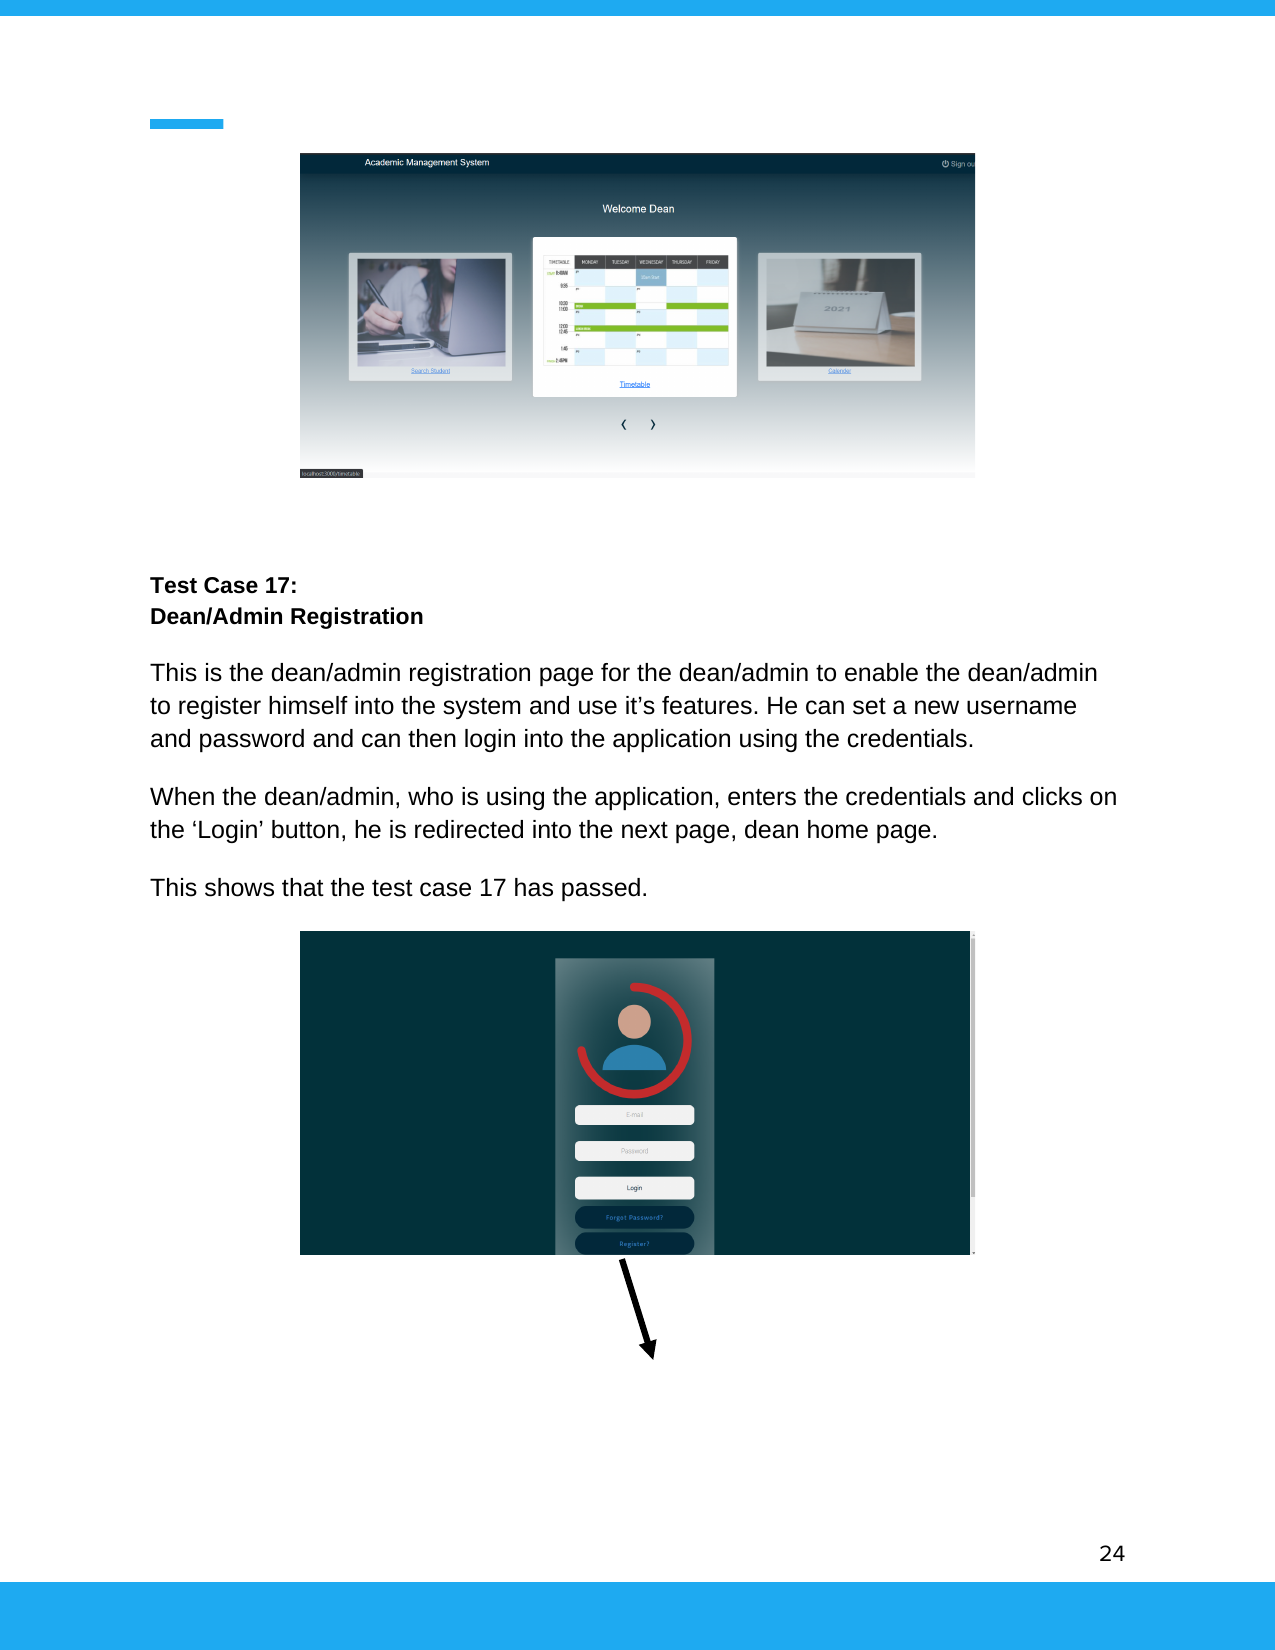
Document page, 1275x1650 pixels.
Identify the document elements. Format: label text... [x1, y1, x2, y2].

picture [422, 161, 432, 167]
picture [0, 0, 1275, 16]
picture [432, 161, 442, 165]
picture [150, 119, 224, 129]
picture [300, 174, 976, 478]
picture [0, 1582, 1275, 1650]
text When the dean/admin, who is using the application, enters the credentials and clicks on the ‘Login’ button, he is redirected into the next page, dean home page. [150, 782, 1125, 844]
picture [300, 931, 976, 1255]
text This shows that the test case 17 has passed. [150, 873, 1125, 902]
text Dean/Admin Registration [150, 603, 1125, 629]
text This is the dean/admin registration page for the dean/admin to enable the dean/admin to register himself into the system and use it’s features. He can set a new username and password and can then login into the application using the credentials. [150, 658, 1125, 753]
text Test Case 17: [150, 572, 1125, 599]
